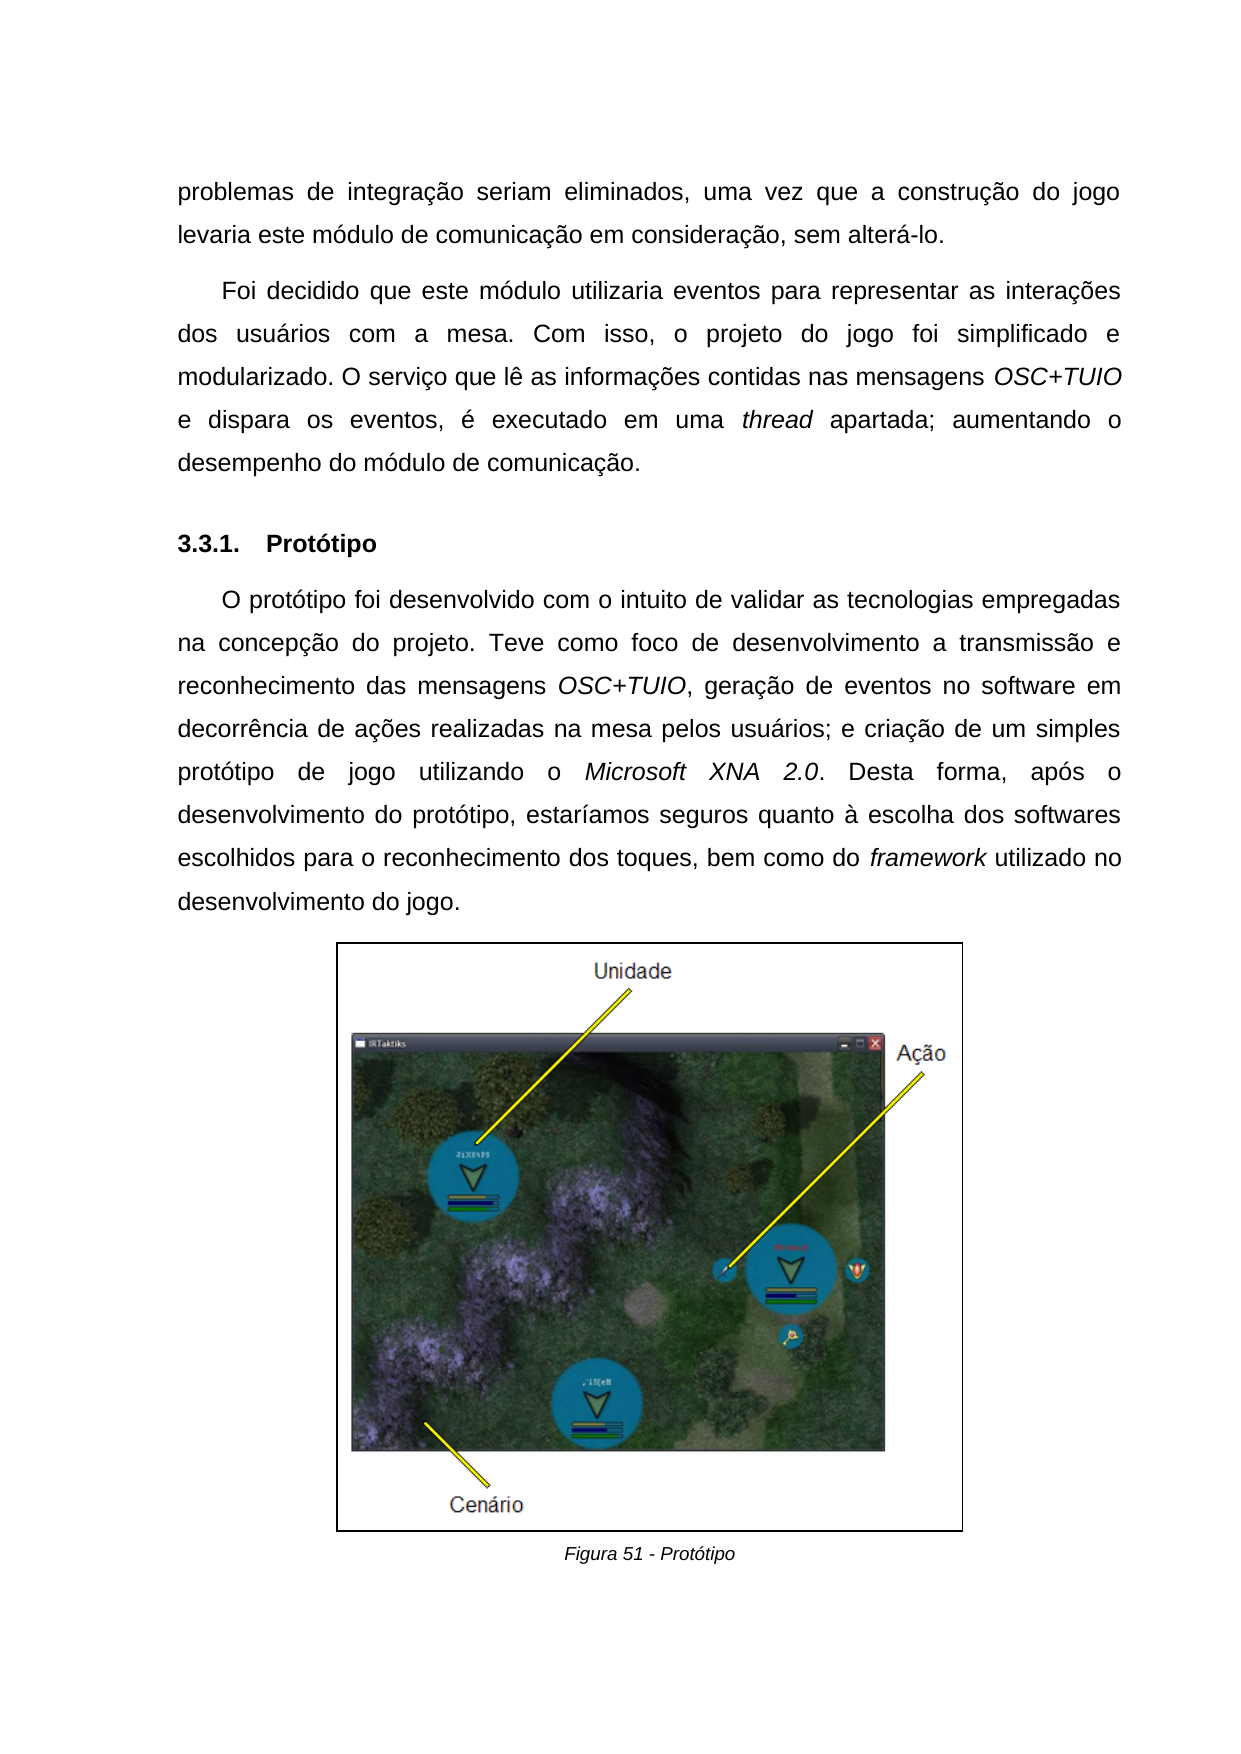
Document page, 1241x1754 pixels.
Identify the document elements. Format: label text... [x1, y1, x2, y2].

picture [338, 944, 962, 1530]
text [177, 177, 1122, 249]
text Foi decidido que este módulo utilizaria eventos para representar as interações dos usuários com a mesa. Com isso, o projeto do jogo foi simplificado e modularizado. O serviço que lê as informações contidas nas mensagens OSC+TUIO e dispara os eventos, é executado em uma thread apartada; aumentando o desempenho do módulo de comunicação. [177, 276, 1122, 477]
text O protótipo foi desenvolvido com o intuito de validar as tecnologias empregadas na concepção do projeto. Teve como foco de desenvolvimento a transmissão e reconhecimento das mensagens OSC+TUIO, geração de eventos no software em decorrência de ações realizadas na mesa pelos usuários; e criação de um simples protótipo de jogo utilizando o Microsoft XNA 2.0. Desta forma, após o desenvolvimento do protótipo, estaríamos seguros quanto à escolha dos softwares escolhidos para o reconhecimento dos toques, bem como do framework utilizado no desenvolvimento do jogo. [177, 585, 1122, 915]
subtitle Protótipo [177, 529, 1122, 558]
